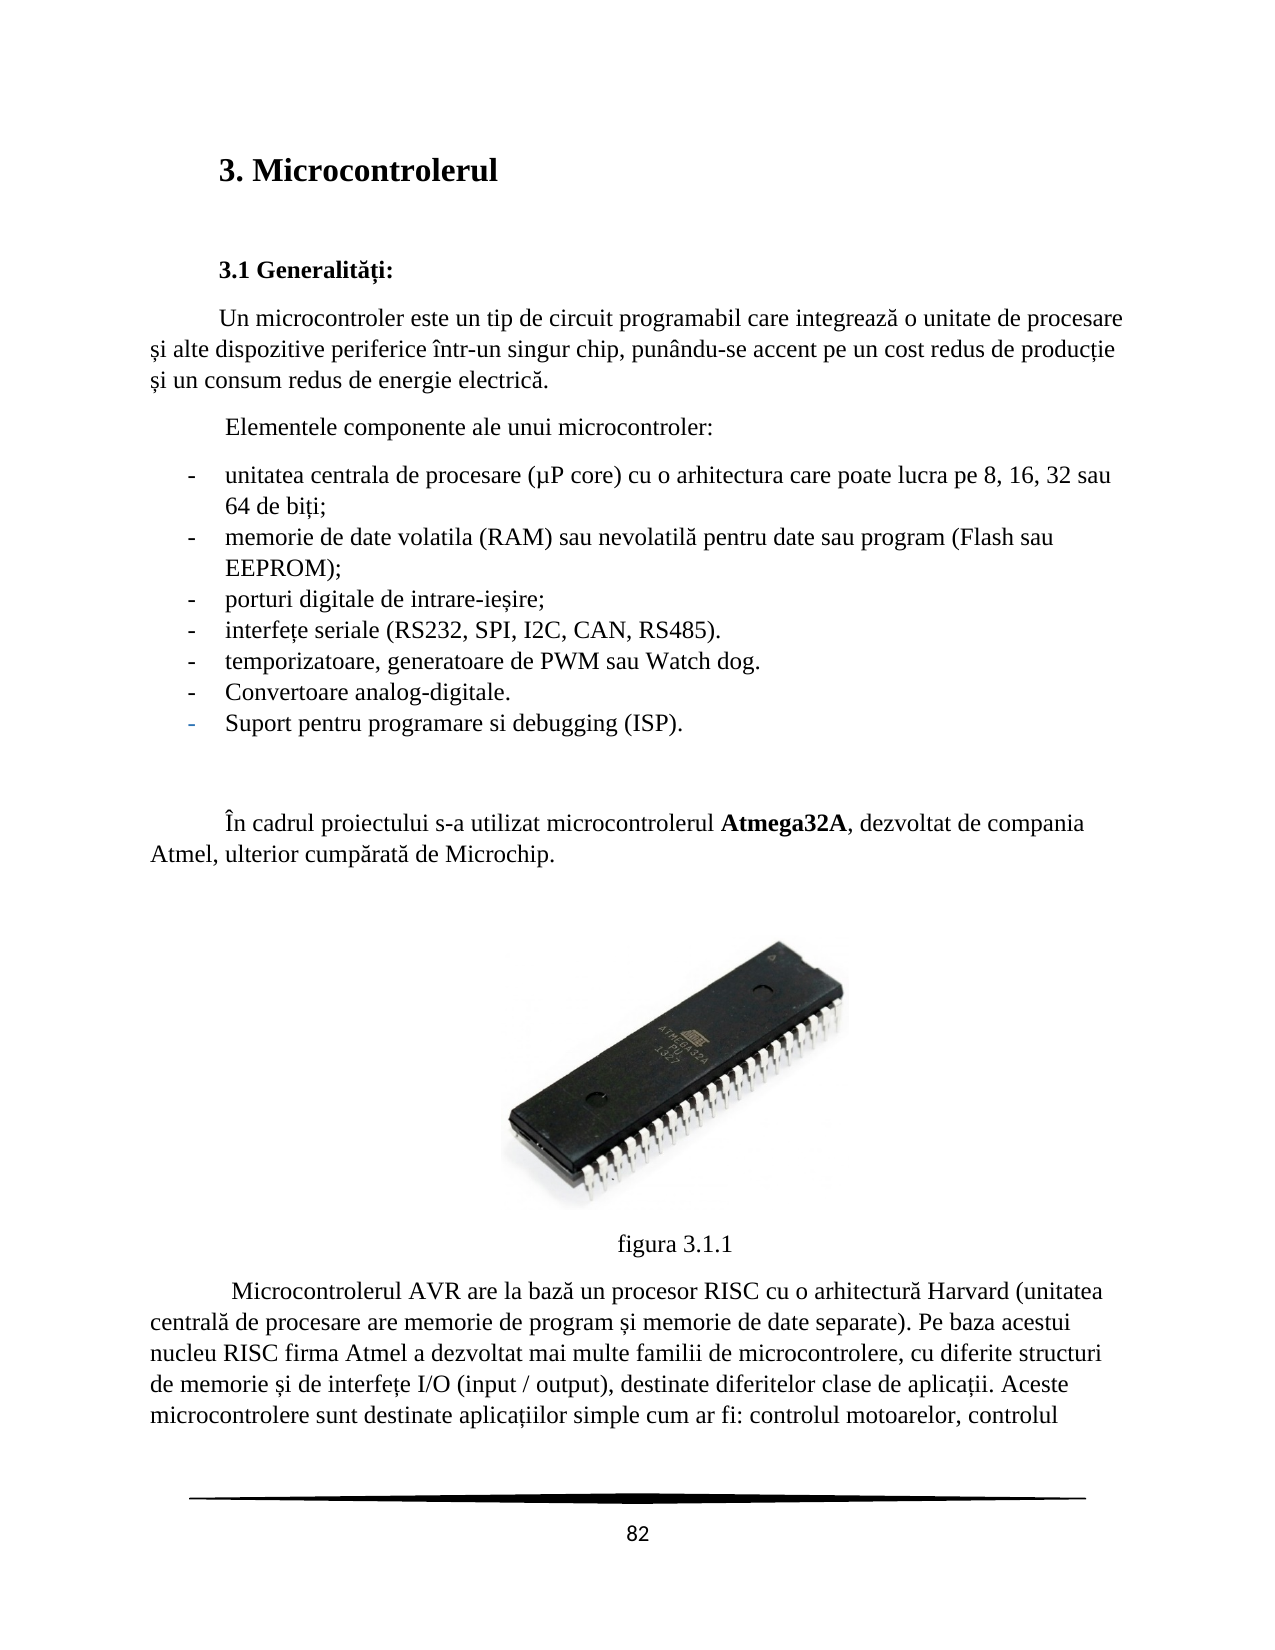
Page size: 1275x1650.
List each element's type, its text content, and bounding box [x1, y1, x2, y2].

list Suport pentru programare si debugging (ISP). [187, 708, 1125, 737]
picture [501, 935, 849, 1210]
text Un microcontroler este un tip de circuit programabil care integrează o unitate de procesare și alte dispozitive periferice într-un singur chip, punându-se accent pe un cost redus de producție și un consum redus de energie electrică. [150, 303, 1125, 393]
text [150, 1276, 1125, 1429]
list unitatea centrala de procesare (µP core) cu o arhitectura care poate lucra pe 8, 16, 32 sau 64 de biți; [187, 460, 1125, 520]
list interfețe seriale (RS232, SPI, I2C, CAN, RS485). [187, 615, 1125, 644]
text 3.1 Generalități: [150, 255, 1125, 284]
text În cadrul proiectului s-a utilizat microcontrolerul Atmega32A, dezvoltat de compania Atmel, ulterior cumpărată de Microchip. [150, 808, 1125, 868]
text Elementele componente ale unui microcontroler: [150, 412, 1125, 441]
list temporizatoare, generatoare de PWM sau Watch dog. [187, 646, 1125, 675]
text 3. Microcontrolerul [150, 150, 1125, 188]
list porturi digitale de intrare-ieșire; [187, 584, 1125, 613]
list memorie de date volatila (RAM) sau nevolatilă pentru date sau program (Flash sau EEPROM); [187, 522, 1125, 582]
text figura 3.1.1 [150, 1229, 1125, 1257]
list Convertoare analog-digitale. [187, 677, 1125, 706]
